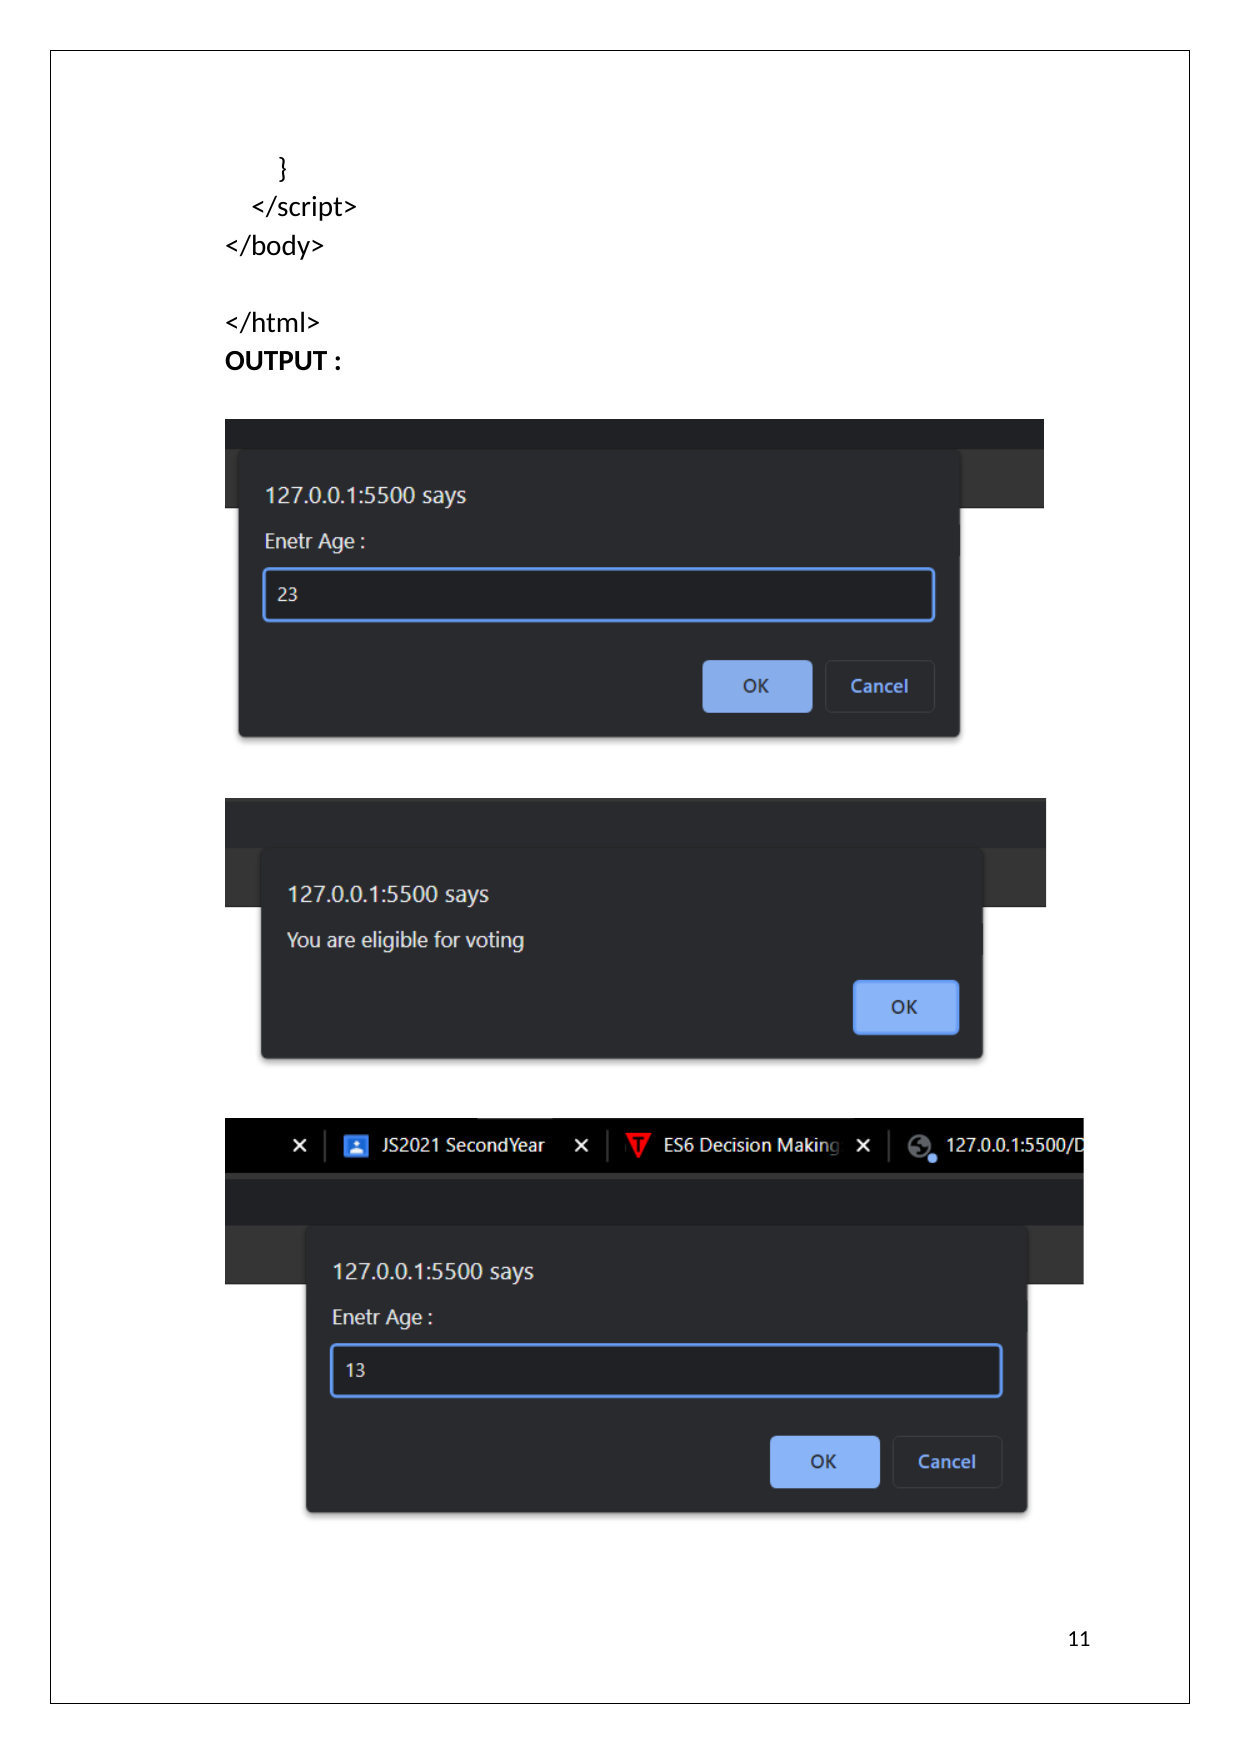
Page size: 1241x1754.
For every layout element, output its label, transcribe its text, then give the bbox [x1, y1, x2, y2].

list </html> [225, 304, 1090, 339]
list </body> [225, 227, 1090, 262]
picture [225, 1118, 1084, 1556]
picture [225, 419, 1044, 797]
list OUTPUT : [225, 342, 1090, 378]
list </script> [225, 188, 1090, 224]
list } [225, 150, 1090, 186]
picture [225, 798, 1047, 1078]
